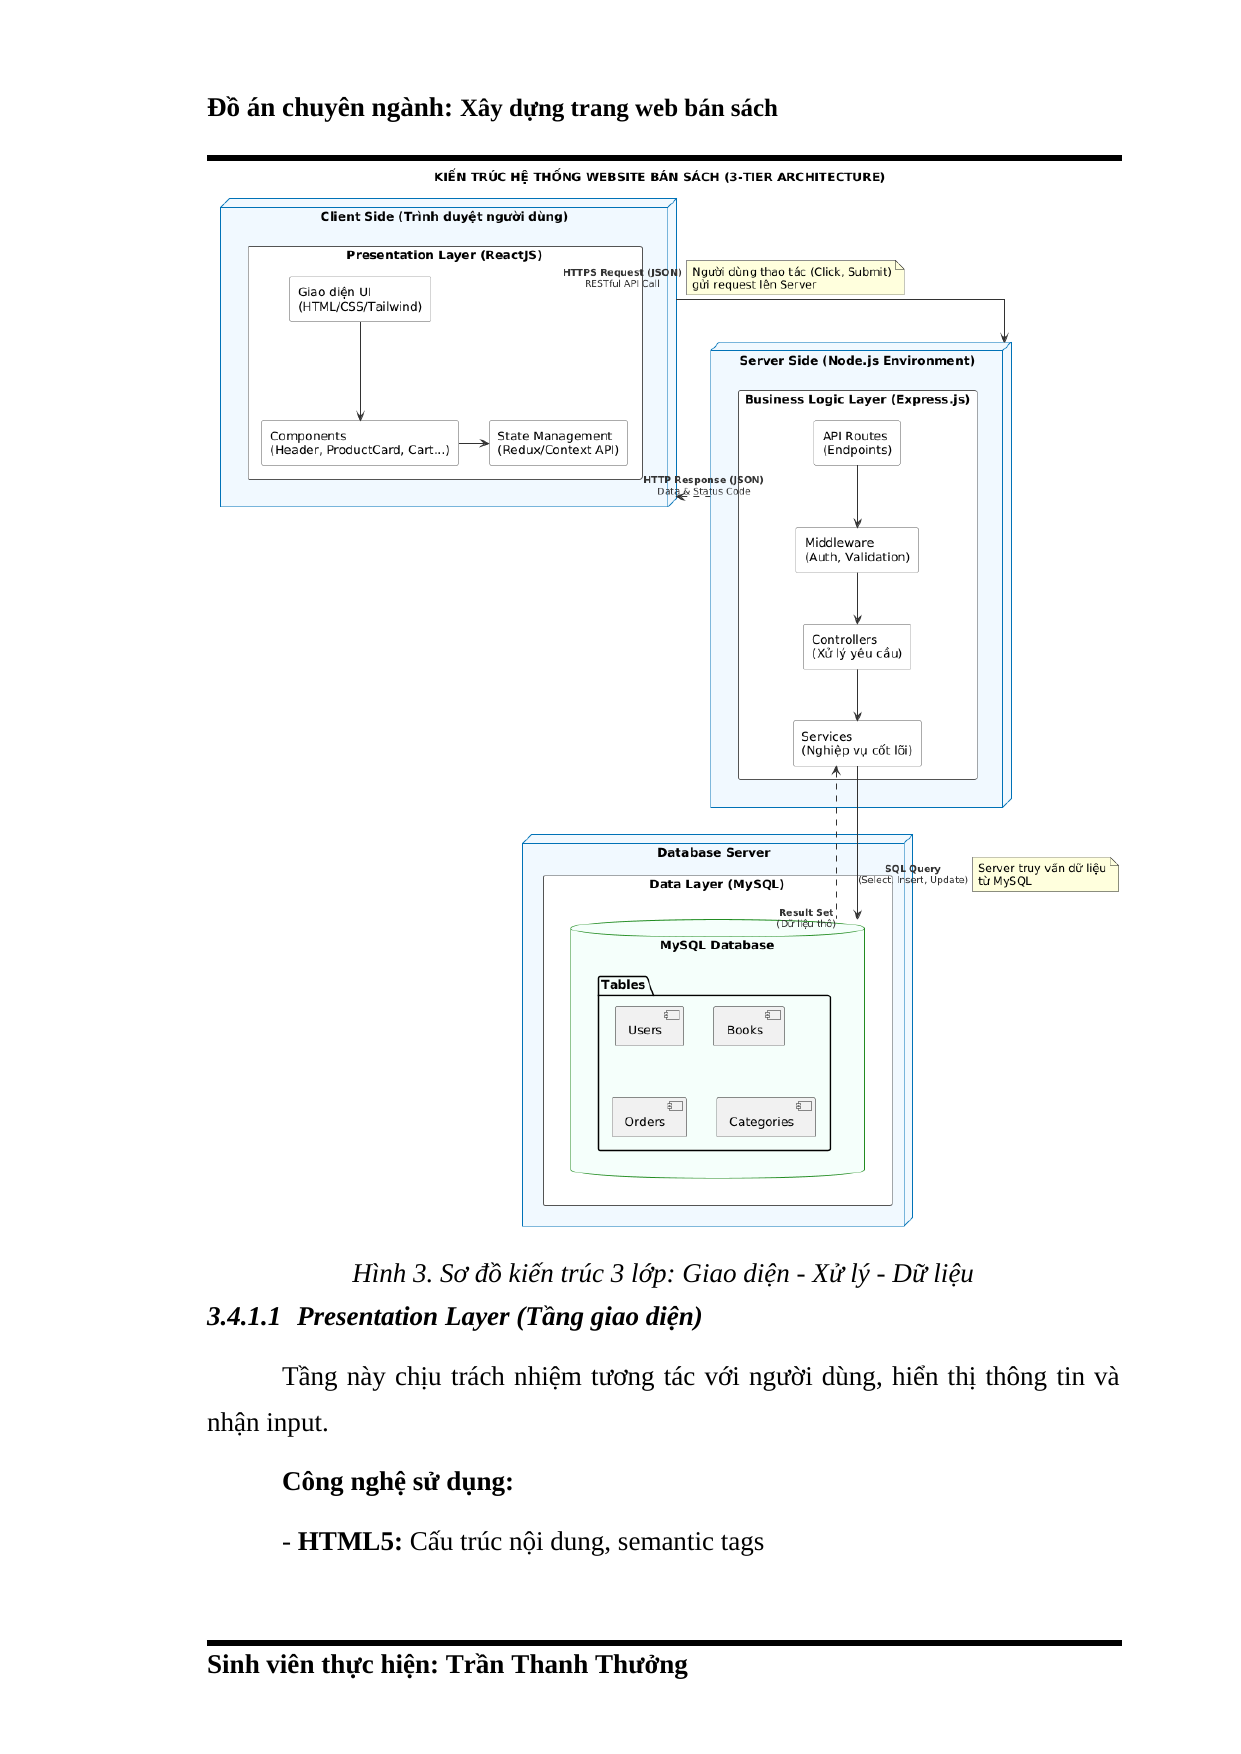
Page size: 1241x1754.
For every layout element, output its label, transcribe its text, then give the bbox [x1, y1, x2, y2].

text Tầng này chịu trách nhiệm tương tác với người dùng, hiển thị thông tin và nhận input. [207, 1360, 1122, 1437]
text Công nghệ sử dụng: [207, 1466, 1122, 1497]
subtitle Presentation Layer (Tầng giao diện) [207, 1301, 1122, 1332]
picture [206, 161, 1123, 1239]
text - HTML5: Cấu trúc nội dung, semantic tags [207, 1525, 1122, 1556]
text Hình 3. Sơ đồ kiến trúc 3 lớp: Giao diện - Xử lý - Dữ liệu [207, 1257, 1122, 1288]
